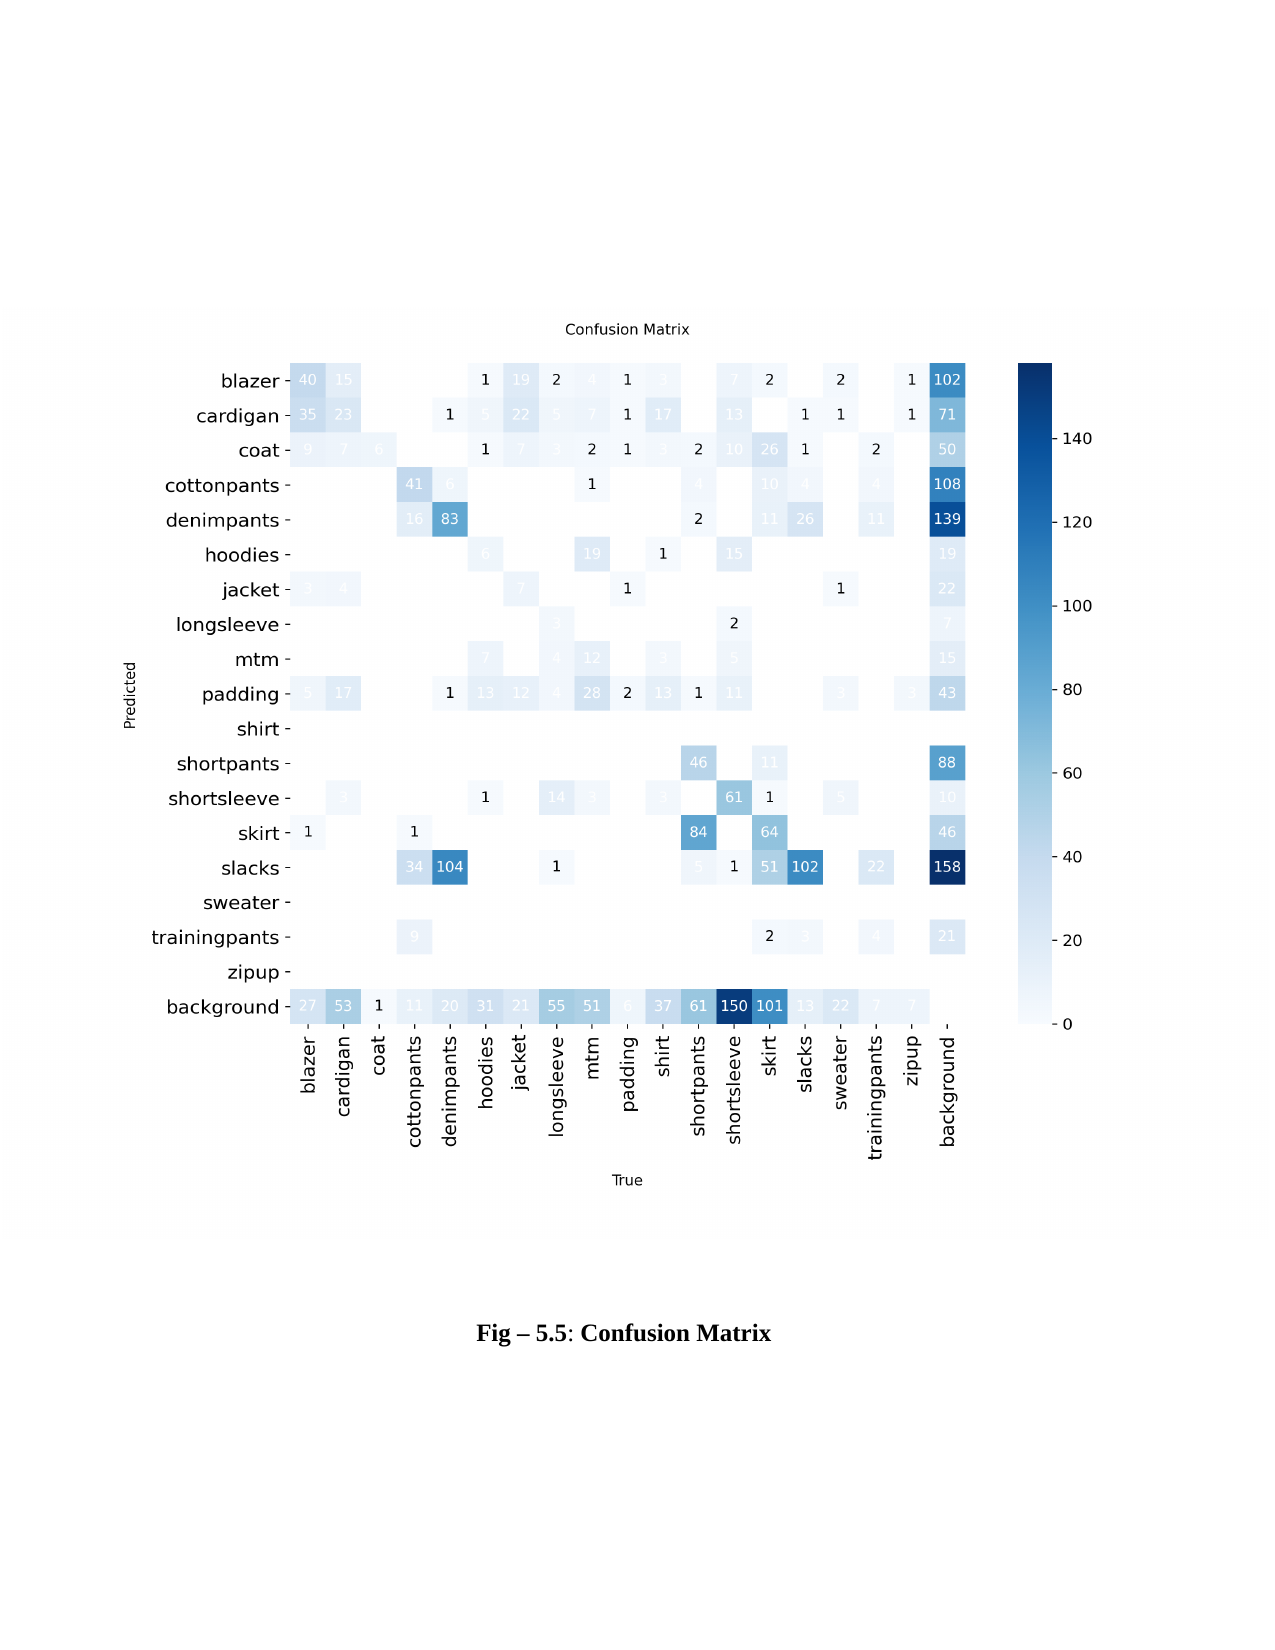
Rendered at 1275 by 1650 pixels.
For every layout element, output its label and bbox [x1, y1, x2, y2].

picture [1, 307, 1270, 1239]
